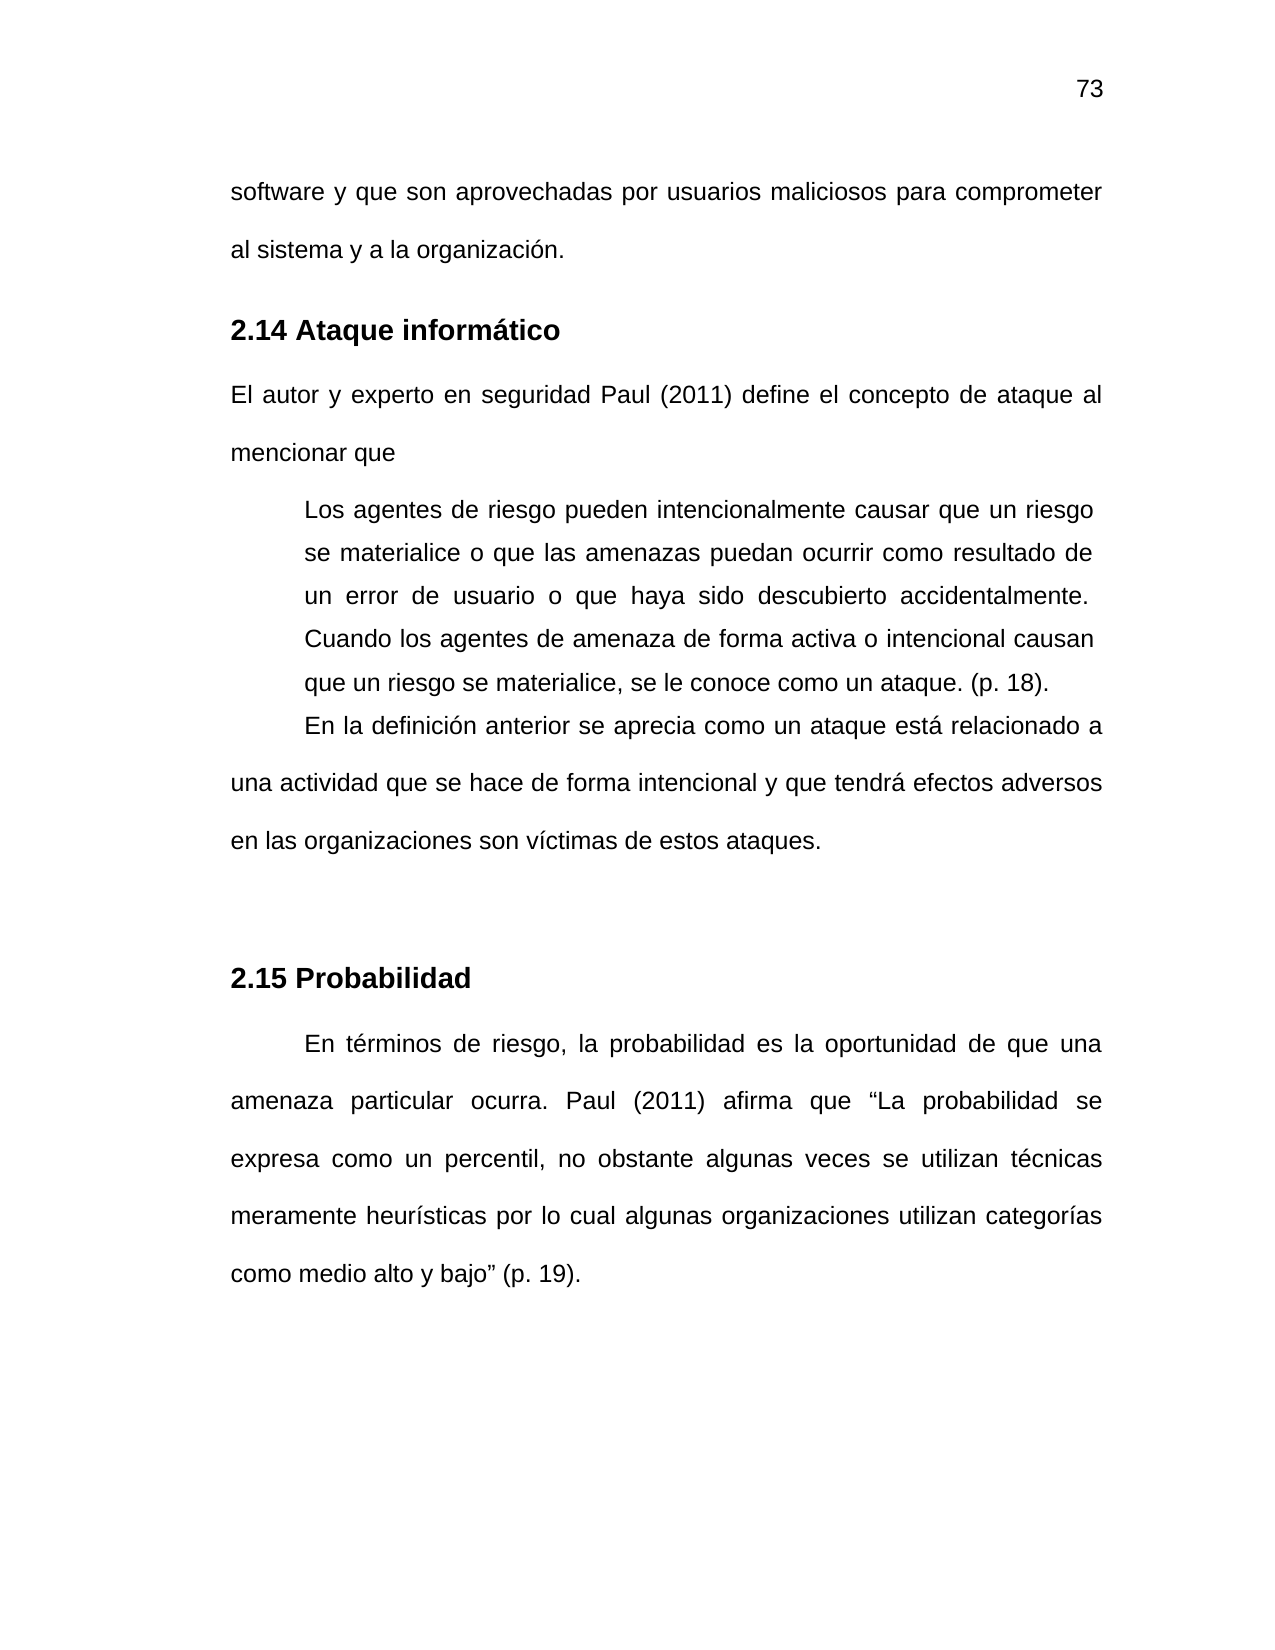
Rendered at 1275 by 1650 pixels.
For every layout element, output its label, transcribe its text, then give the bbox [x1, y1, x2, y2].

text En términos de riesgo, la probabilidad es la oportunidad de que una amenaza particular ocurra. Paul (2011) afirma que “La probabilidad se expresa como un percentil, no obstante algunas veces se utilizan técnicas meramente heurísticas por lo cual algunas organizaciones utilizan categorías como medio alto y bajo” (p. 19). [230, 1029, 1104, 1287]
subtitle 2.15 Probabilidad [230, 962, 1104, 995]
text En la definición anterior se aprecia como un ataque está relacionado a una actividad que se hace de forma intencional y que tendrá efectos adversos en las organizaciones son víctimas de estos ataques. [230, 711, 1104, 854]
text Los agentes de riesgo pueden intencionalmente causar que un riesgo se materialice o que las amenazas puedan ocurrir como resultado de un error de usuario o que haya sido descubierto accidentalmente. Cuando los agentes de amenaza de forma activa o intencional causan que un riesgo se materialice, se le conoce como un ataque. (p. 18). [230, 495, 1104, 696]
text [230, 177, 1104, 263]
text El autor y experto en seguridad Paul (2011) define el concepto de ataque al mencionar que [230, 380, 1104, 466]
subtitle 2.14 Ataque informático [230, 313, 1104, 347]
